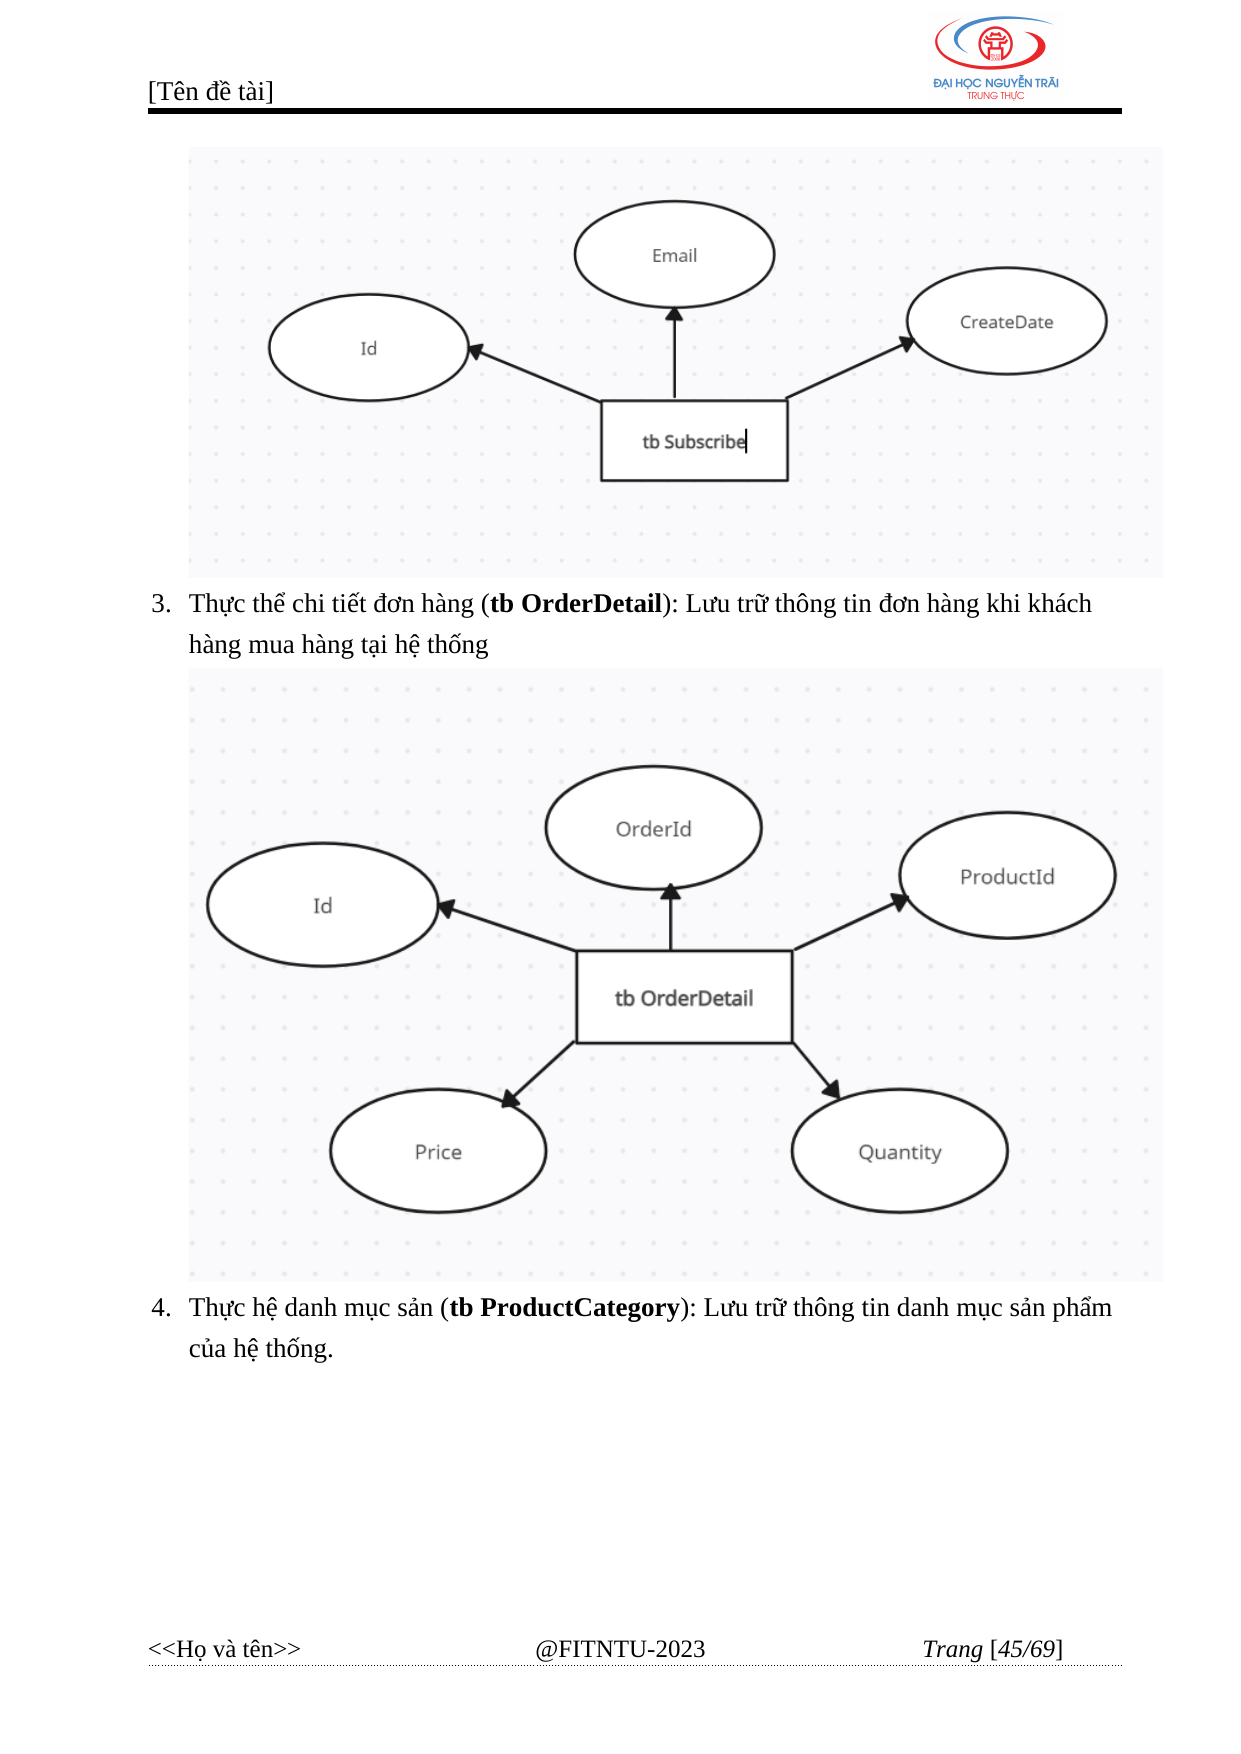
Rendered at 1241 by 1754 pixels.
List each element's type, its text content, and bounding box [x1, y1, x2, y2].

list Thực hệ danh mục sản (tb ProductCategory): Lưu trữ thông tin danh mục sản phẩm của hệ thống. [151, 1291, 1122, 1363]
picture [926, 11, 1065, 104]
picture [188, 147, 1164, 578]
list Thực thể chi tiết đơn hàng (tb OrderDetail): Lưu trữ thông tin đơn hàng khi khách hàng mua hàng tại hệ thống [151, 587, 1122, 659]
picture [188, 668, 1164, 1282]
